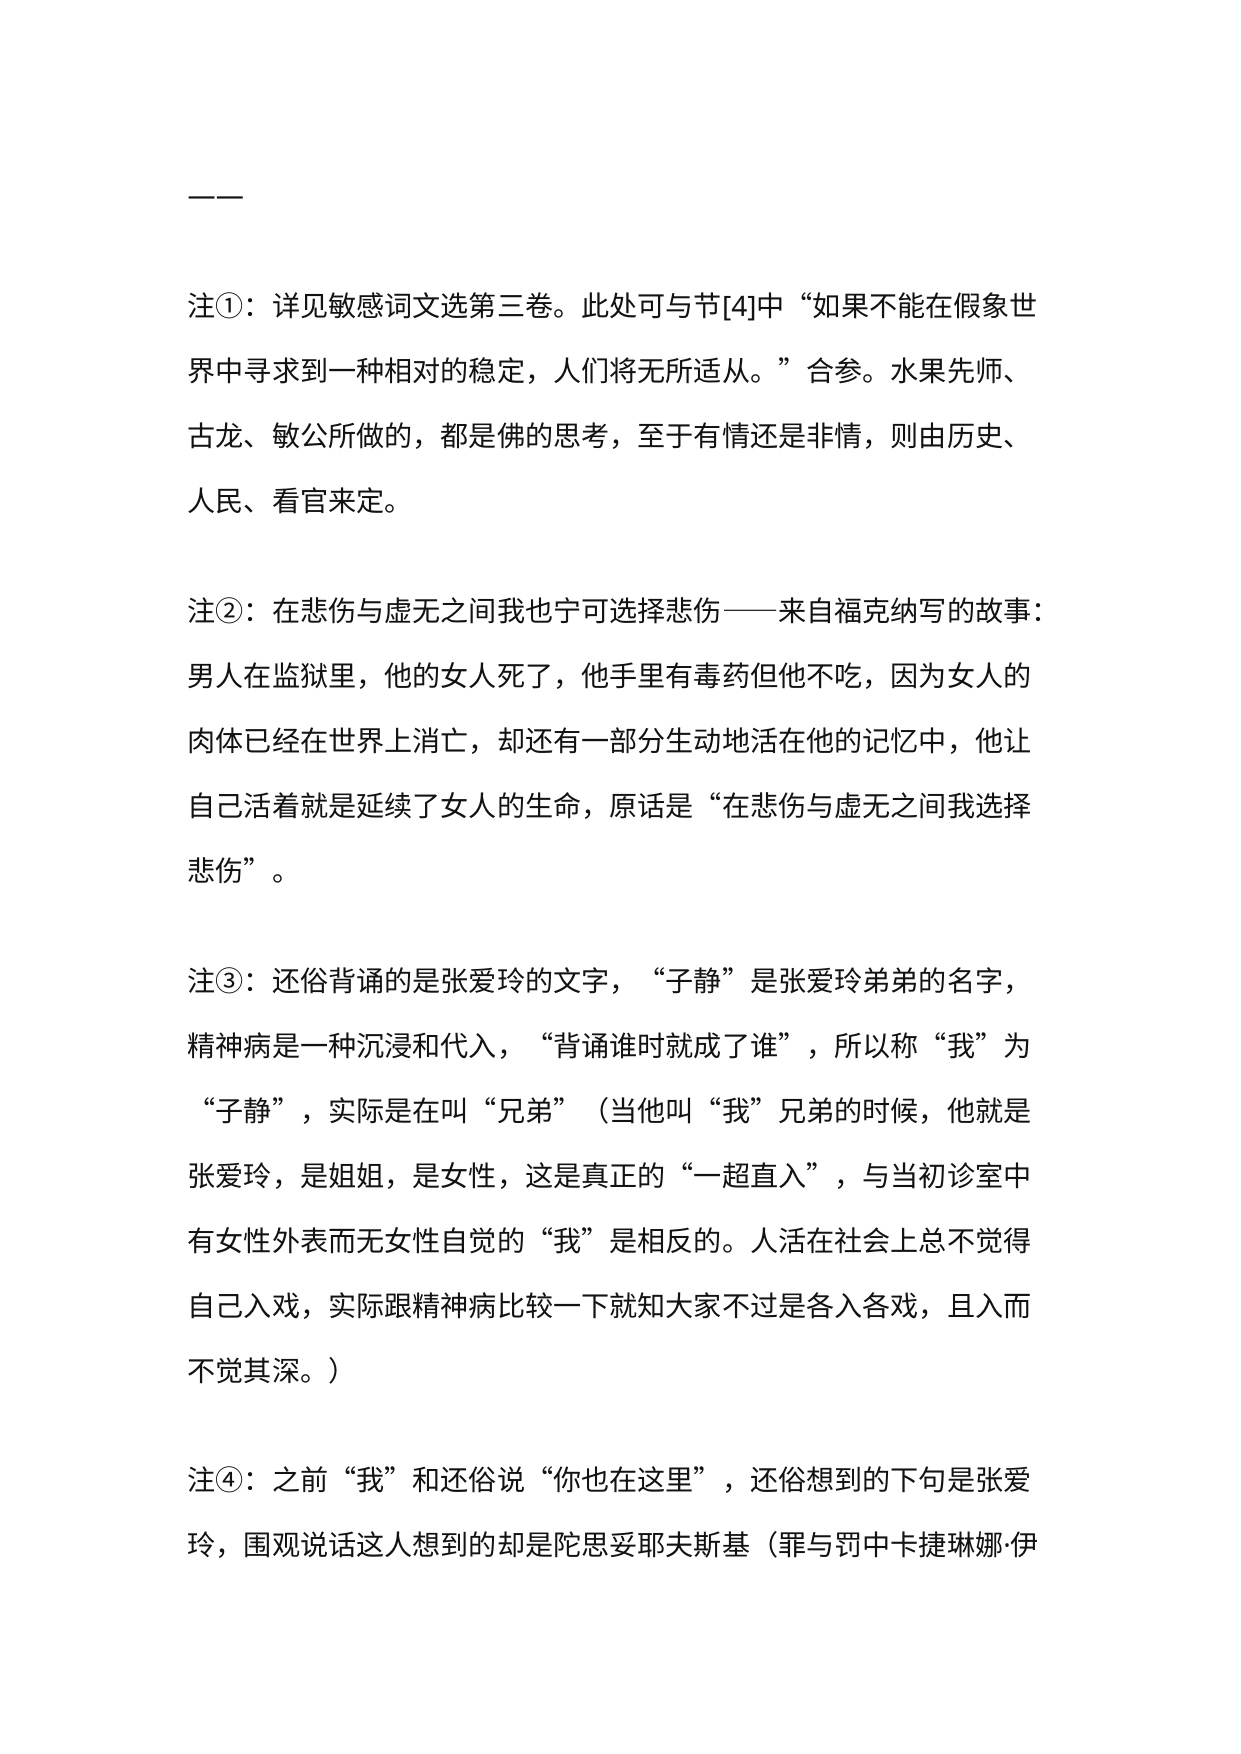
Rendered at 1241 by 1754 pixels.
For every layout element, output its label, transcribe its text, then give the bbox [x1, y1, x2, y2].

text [187, 1446, 1053, 1576]
text ―― [187, 162, 1053, 227]
text 注②：在悲伤与虚无之间我也宁可选择悲伤――来自福克纳写的故事：男人在监狱里，他的女人死了，他手里有毒药但他不吃，因为女人的肉体已经在世界上消亡，却还有一部分生动地活在他的记忆中，他让自己活着就是延续了女人的生命，原话是“在悲伤与虚无之间我选择悲伤”。 [187, 577, 1053, 902]
text 注①：详见敏感词文选第三卷。此处可与节[4]中“如果不能在假象世界中寻求到一种相对的稳定，人们将无所适从。”合参。水果先师、古龙、敏公所做的，都是佛的思考，至于有情还是非情，则由历史、人民、看官来定。 [187, 272, 1053, 532]
text 注③：还俗背诵的是张爱玲的文字，“子静”是张爱玲弟弟的名字，精神病是一种沉浸和代入，“背诵谁时就成了谁”，所以称“我”为“子静”，实际是在叫“兄弟”（当他叫“我”兄弟的时候，他就是张爱玲，是姐姐，是女性，这是真正的“一超直入”，与当初诊室中有女性外表而无女性自觉的“我”是相反的。人活在社会上总不觉得自己入戏，实际跟精神病比较一下就知大家不过是各入各戏，且入而不觉其深。） [187, 946, 1053, 1401]
